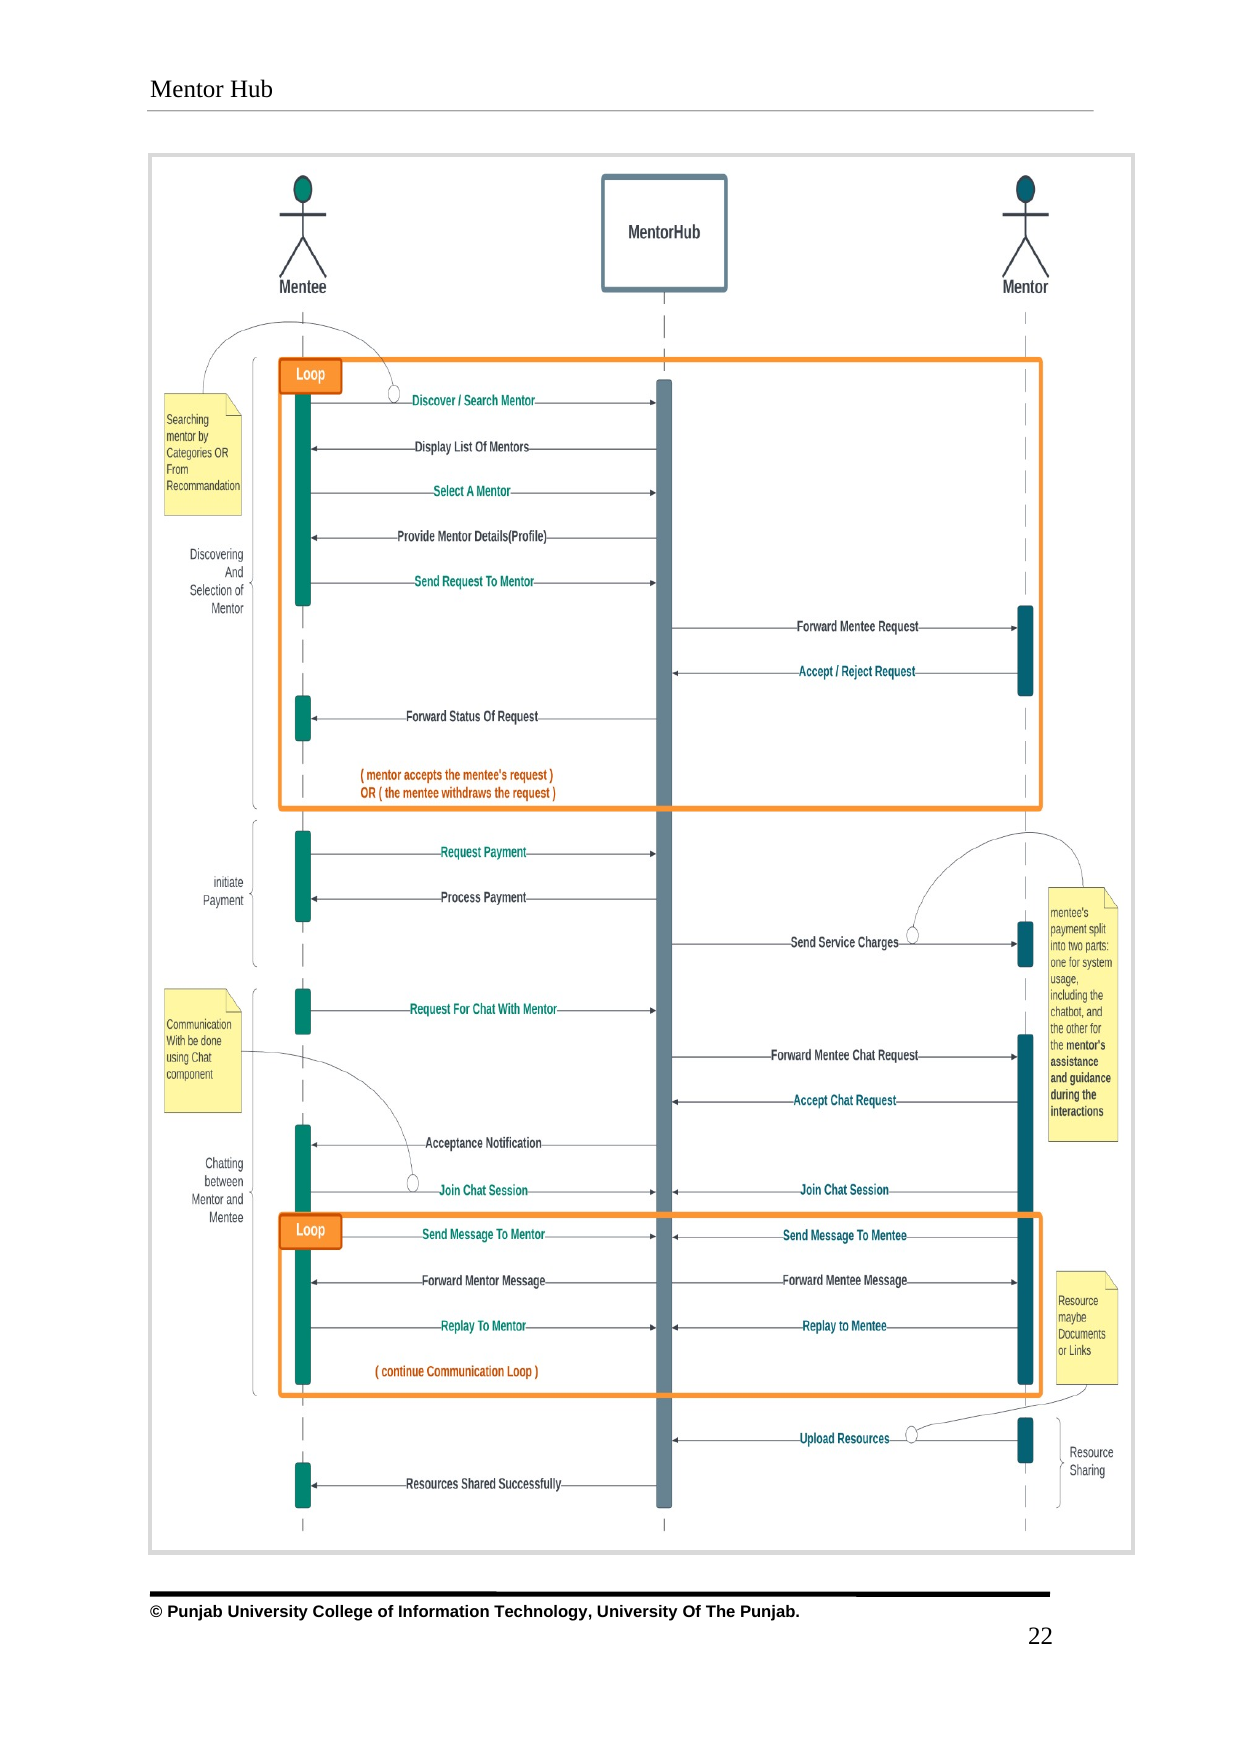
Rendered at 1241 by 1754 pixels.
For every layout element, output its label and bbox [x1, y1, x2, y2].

picture [152, 157, 1131, 1550]
